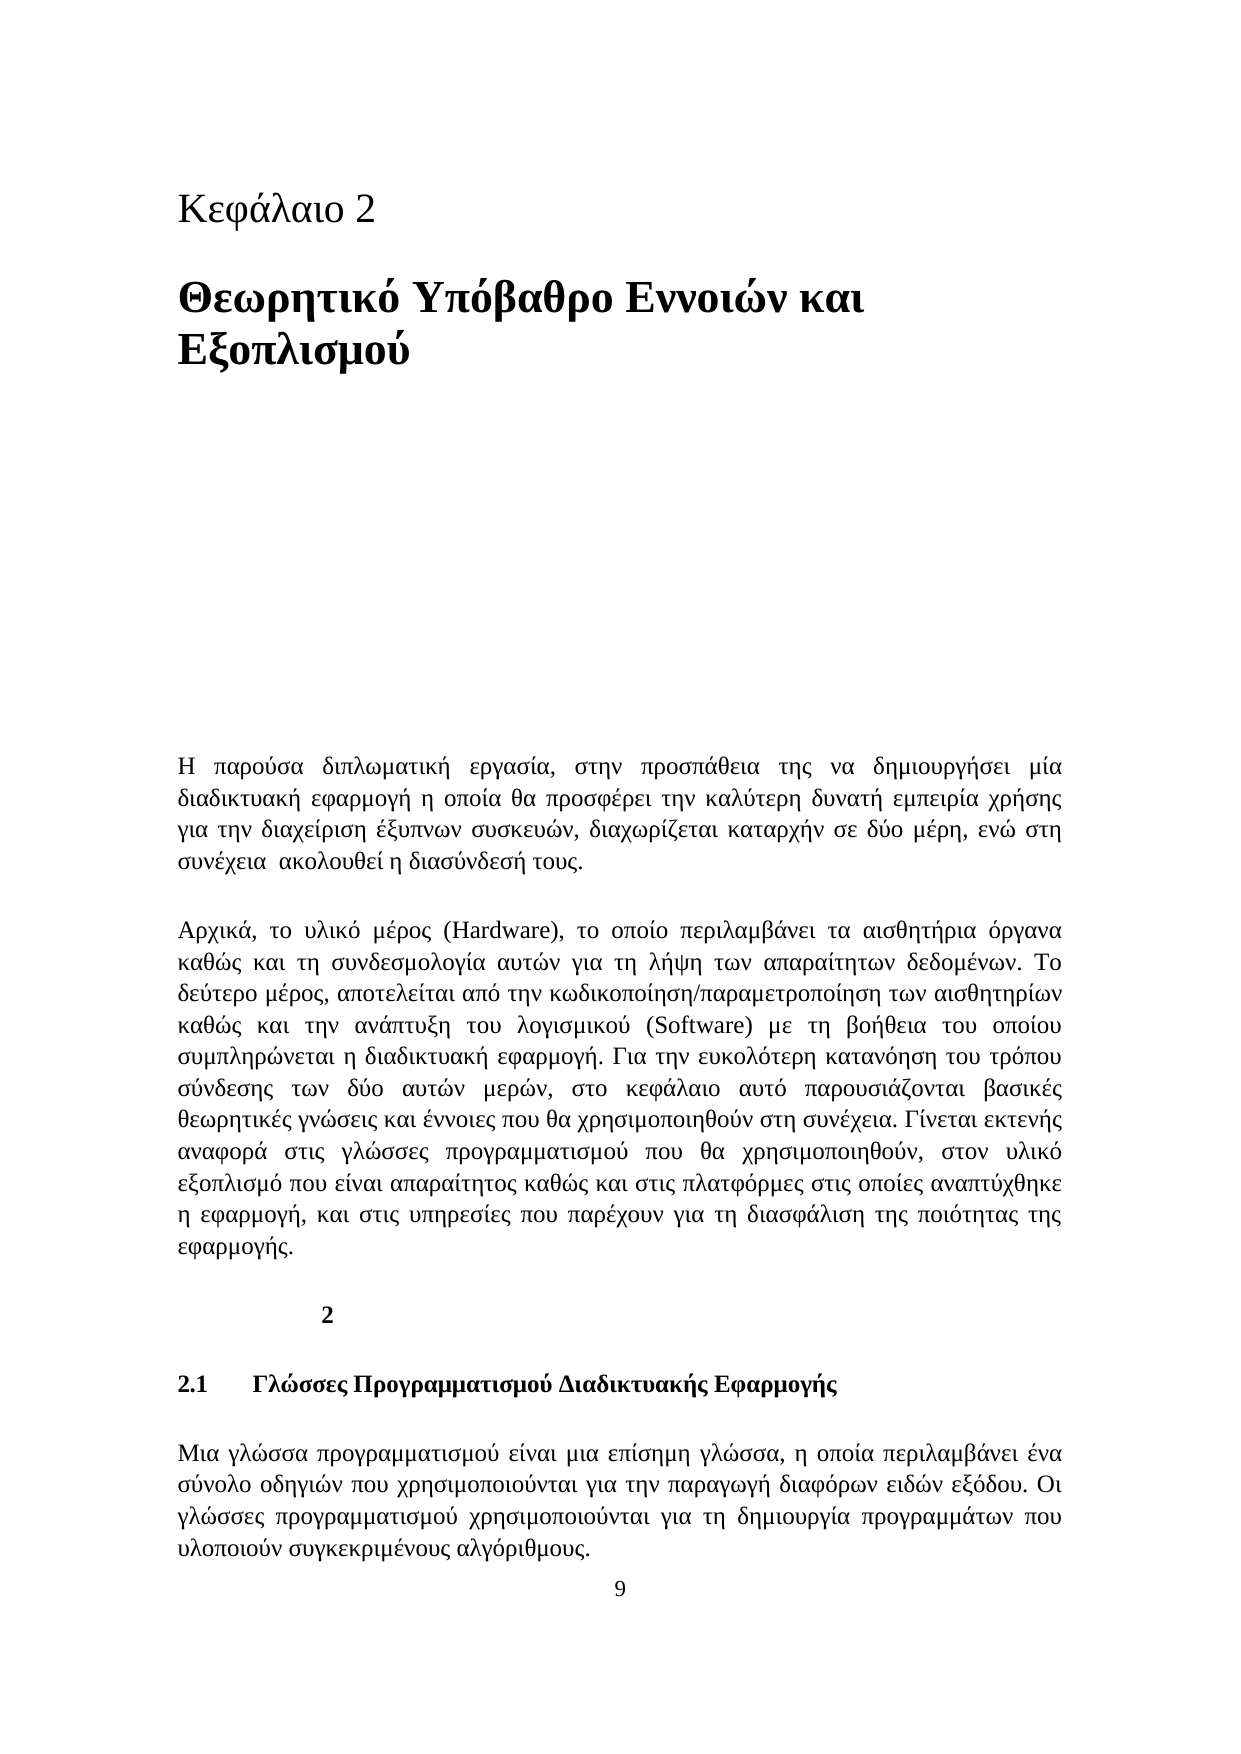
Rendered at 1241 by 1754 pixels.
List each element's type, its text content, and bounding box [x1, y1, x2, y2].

text Η παρούσα διπλωματική εργασία, στην προσπάθεια της να δημιουργήσει μία διαδικτυακή εφαρμογή η οποία θα προσφέρει την καλύτερη δυνατή εμπειρία χρήσης για την διαχείριση έξυπνων συσκευών, διαχωρίζεται καταρχήν σε δύο μέρη, ενώ στη συνέχεια ακολουθεί η διασύνδεσή τους. [177, 751, 1063, 875]
text Αρχικά, το υλικό μέρος (Hardware), το οποίο περιλαμβάνει τα αισθητήρια όργανα καθώς και τη συνδεσμολογία αυτών για τη λήψη των απαραίτητων δεδομένων. Το δεύτερο μέρος, αποτελείται από την κωδικοποίηση/παραμετροποίηση των αισθητηρίων καθώς και την ανάπτυξη του λογισμικού (Software) με τη βοήθεια του οποίου συμπληρώνεται η διαδικτυακή εφαρμογή. Για την ευκολότερη κατανόηση του τρόπου σύνδεσης των δύο αυτών μερών, στο κεφάλαιο αυτό παρουσιάζονται βασικές θεωρητικές γνώσεις και έννοιες που θα χρησιμοποιηθούν στη συνέχεια. Γίνεται εκτενής αναφορά στις γλώσσες προγραμματισμού που θα χρησιμοποιηθούν, στον υλικό εξοπλισμό που είναι απαραίτητος καθώς και στις πλατφόρμες στις οποίες αναπτύχθηκε η εφαρμογή, και στις υπηρεσίες που παρέχουν για τη διασφάλιση της ποιότητας της εφαρμογής. [177, 915, 1063, 1259]
text Κεφάλαιο 2 [177, 184, 1063, 232]
text Θεωρητικό Υπόβαθρο Εννοιών και Εξοπλισμού [177, 269, 1063, 374]
list Γλώσσες Προγραμματισμού Διαδικτυακής Εφαρμογής [177, 1369, 1063, 1398]
text Μια γλώσσα προγραμματισμού είναι μια επίσημη γλώσσα, η οποία περιλαμβάνει ένα σύνολο οδηγιών που χρησιμοποιούνται για την παραγωγή διαφόρων ειδών εξόδου. Οι γλώσσες προγραμματισμού χρησιμοποιούνται για τη δημιουργία προγραμμάτων που υλοποιούν συγκεκριμένους αλγόριθμους. [177, 1438, 1063, 1561]
